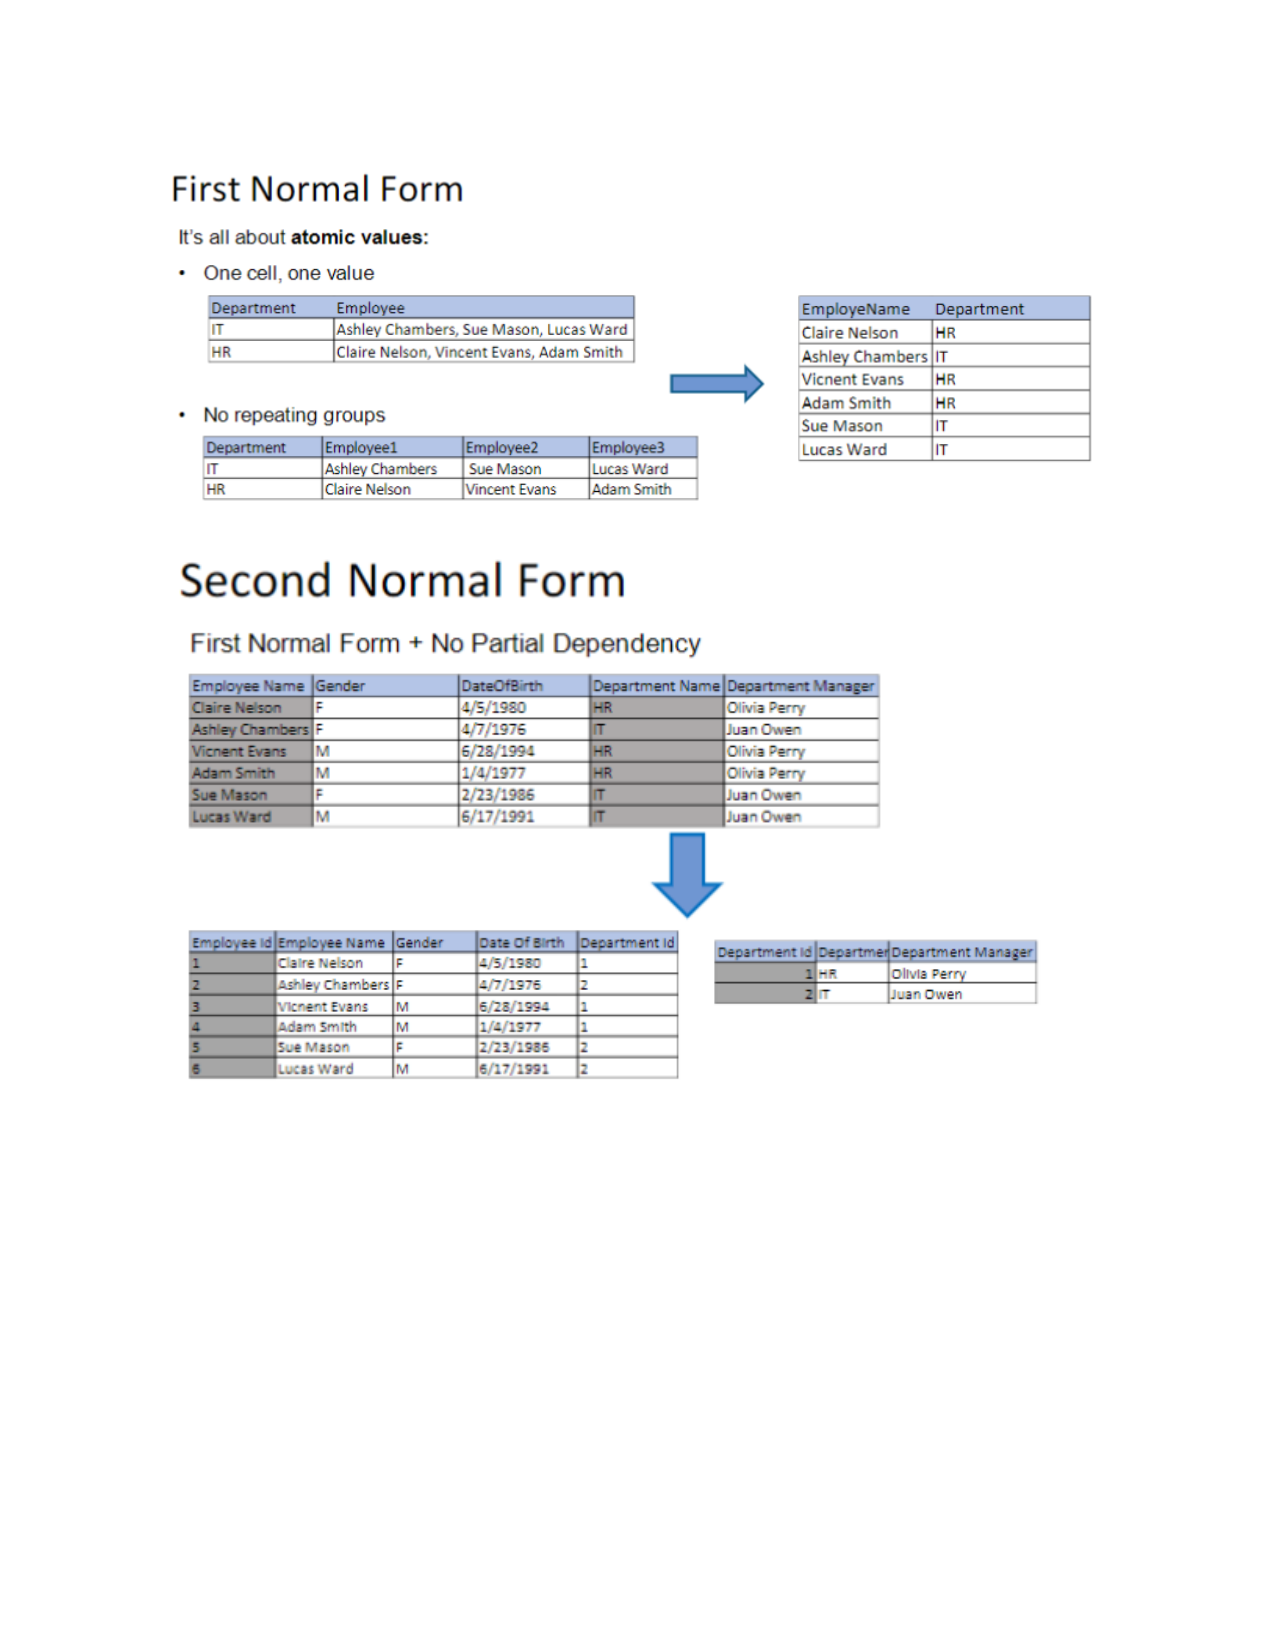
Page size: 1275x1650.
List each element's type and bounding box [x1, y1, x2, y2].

picture [150, 150, 1125, 1137]
